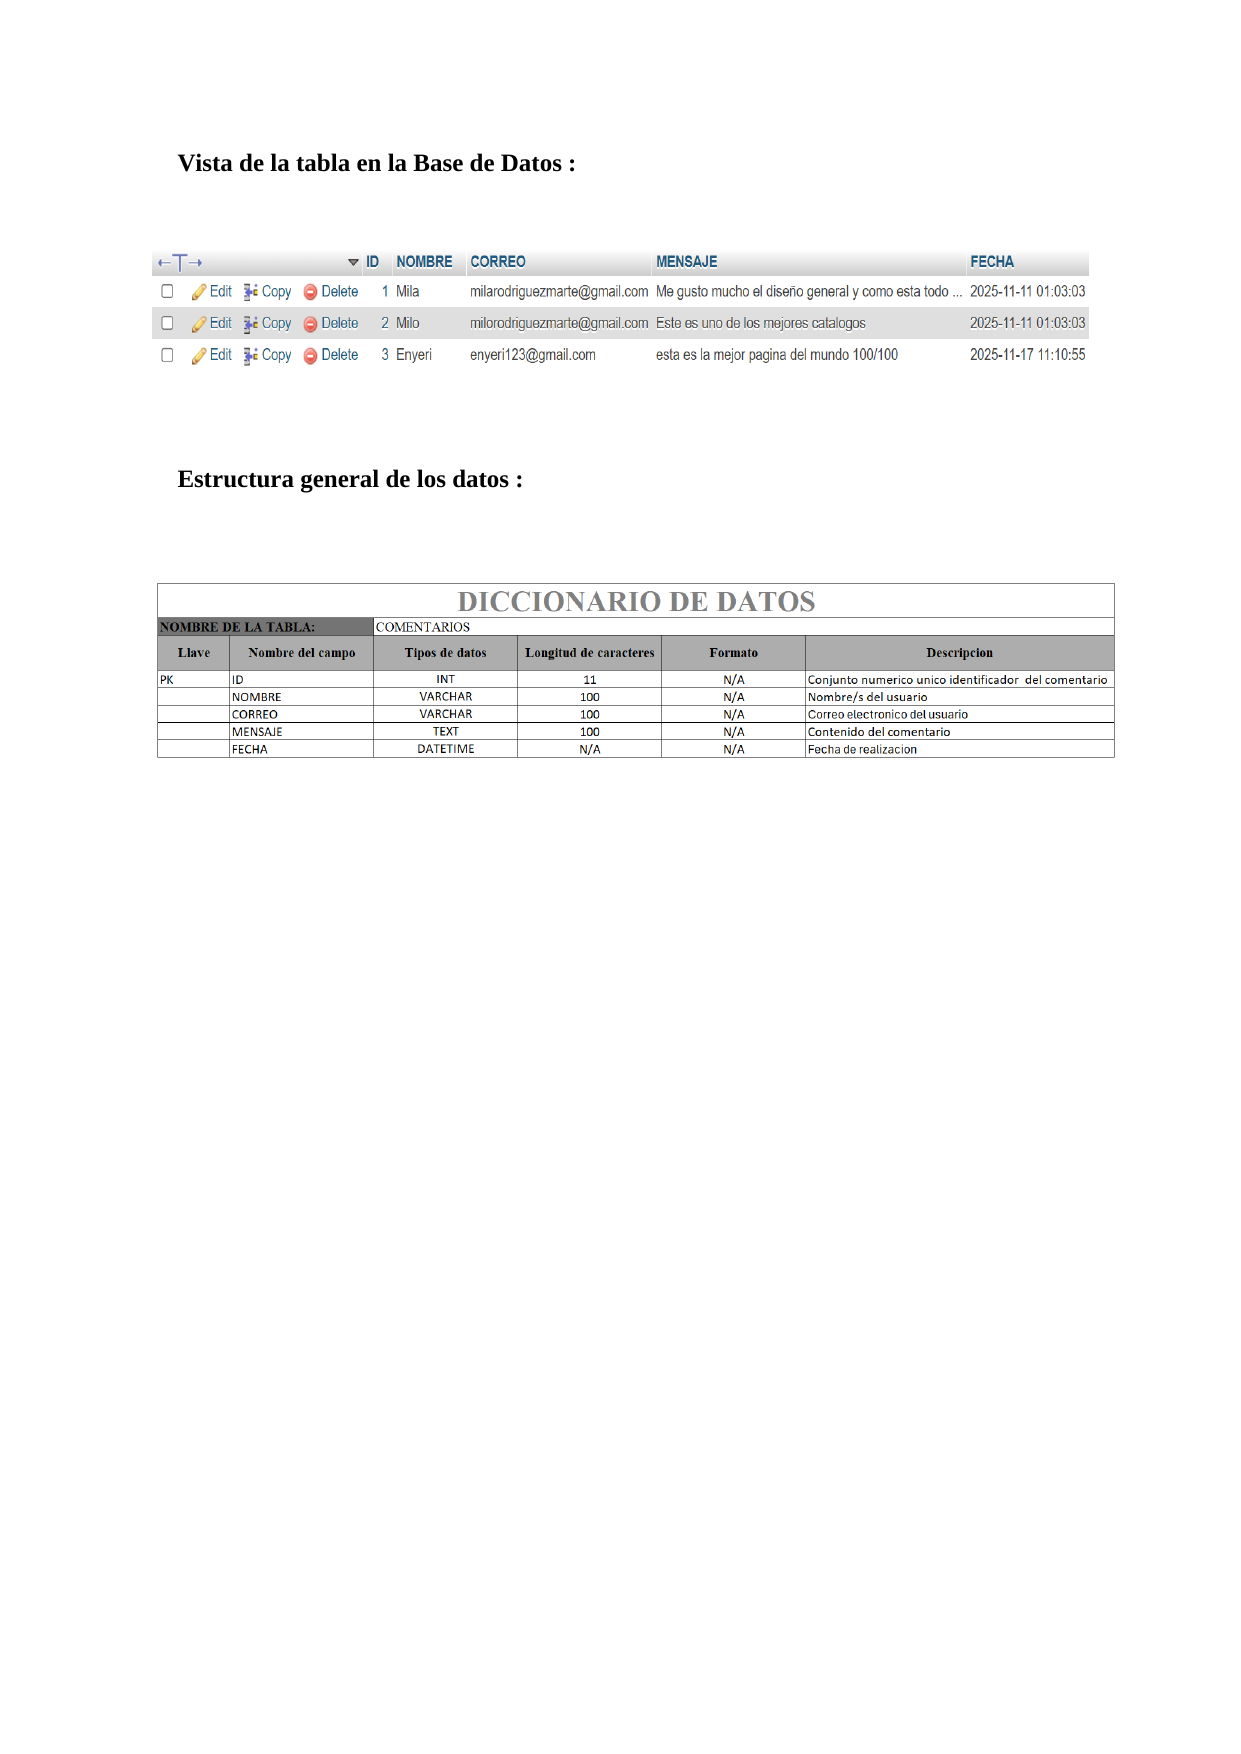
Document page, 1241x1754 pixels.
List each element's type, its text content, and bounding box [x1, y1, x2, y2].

text Estructura general de los datos : [177, 464, 1063, 493]
text Vista de la tabla en la Base de Datos : [177, 148, 1063, 176]
picture [151, 242, 1090, 389]
picture [136, 565, 1130, 776]
